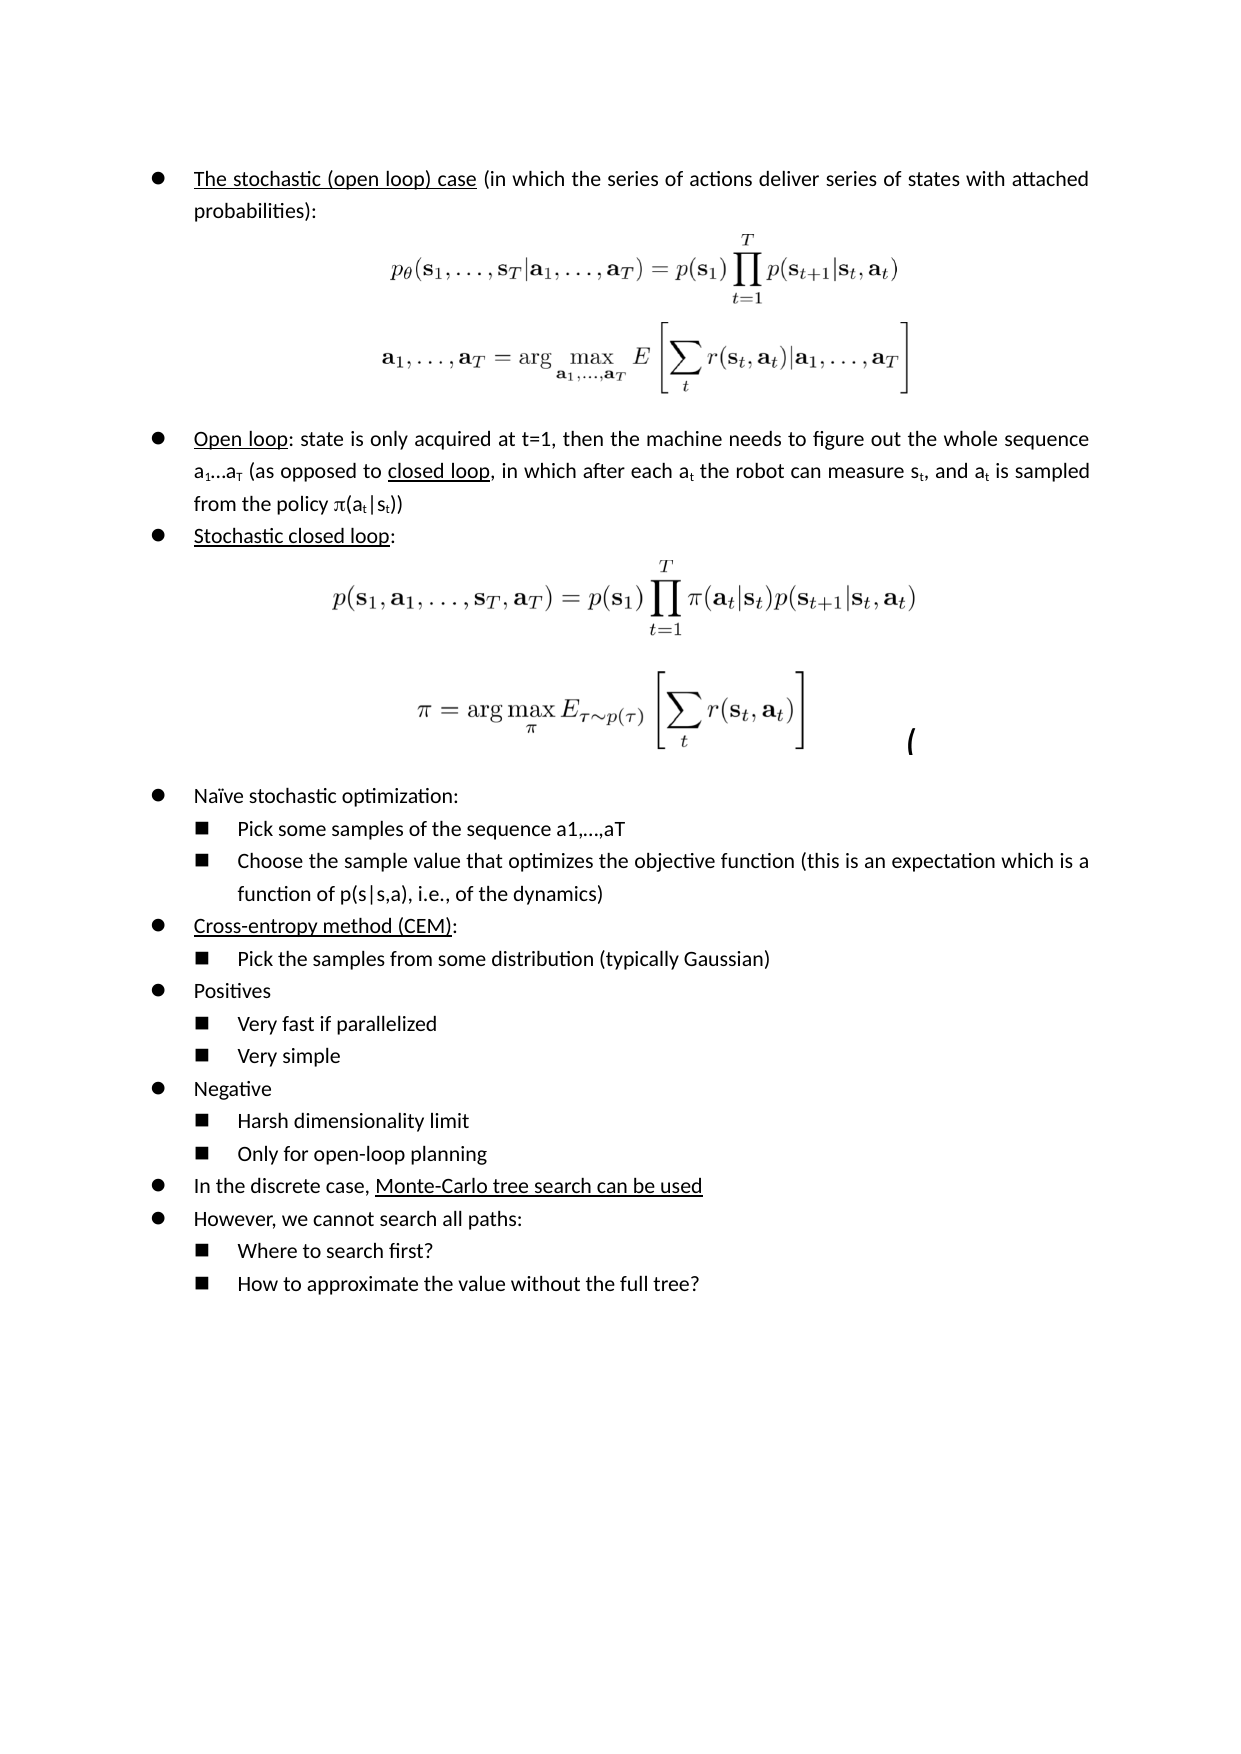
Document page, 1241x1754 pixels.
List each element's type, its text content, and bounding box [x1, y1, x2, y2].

list Very simple [194, 1039, 1090, 1072]
list In the discrete case, Monte-Carlo tree search can be used [150, 1169, 1090, 1202]
list However, we cannot search all paths: [150, 1202, 1090, 1234]
list Very fast if parallelized [194, 1007, 1090, 1039]
list Naïve stochastic optimization: [150, 779, 1090, 812]
list Cross-entropy method (CEM): [150, 909, 1090, 942]
list Harsh dimensionality limit [194, 1104, 1090, 1137]
picture [323, 552, 917, 755]
list Where to search first? [194, 1234, 1090, 1267]
list Choose the sample value that optimizes the objective function (this is an expectation which is a function of p(s|s,a), i.e., of the dynamics) [194, 844, 1090, 909]
list Pick some samples of the sequence a1,…,aT [194, 812, 1090, 844]
list Open loop: state is only acquired at t=1, then the machine needs to figure out the whole sequence a1…aT (as opposed to closed loop, in which after each at the robot can measure st, and at is sampled from the policy (at|st)) [150, 422, 1090, 519]
list Stochastic closed loop: [150, 519, 1090, 552]
list Positives [150, 974, 1090, 1007]
list The stochastic (open loop) case (in which the series of actions deliver series of states with attached probabilities): [150, 162, 1090, 227]
picture [369, 227, 915, 400]
list Pick the samples from some distribution (typically Gaussian) [194, 942, 1090, 974]
list Negative [150, 1072, 1090, 1104]
list Only for open-loop planning [194, 1137, 1090, 1169]
list How to approximate the value without the full tree? [194, 1267, 1090, 1299]
